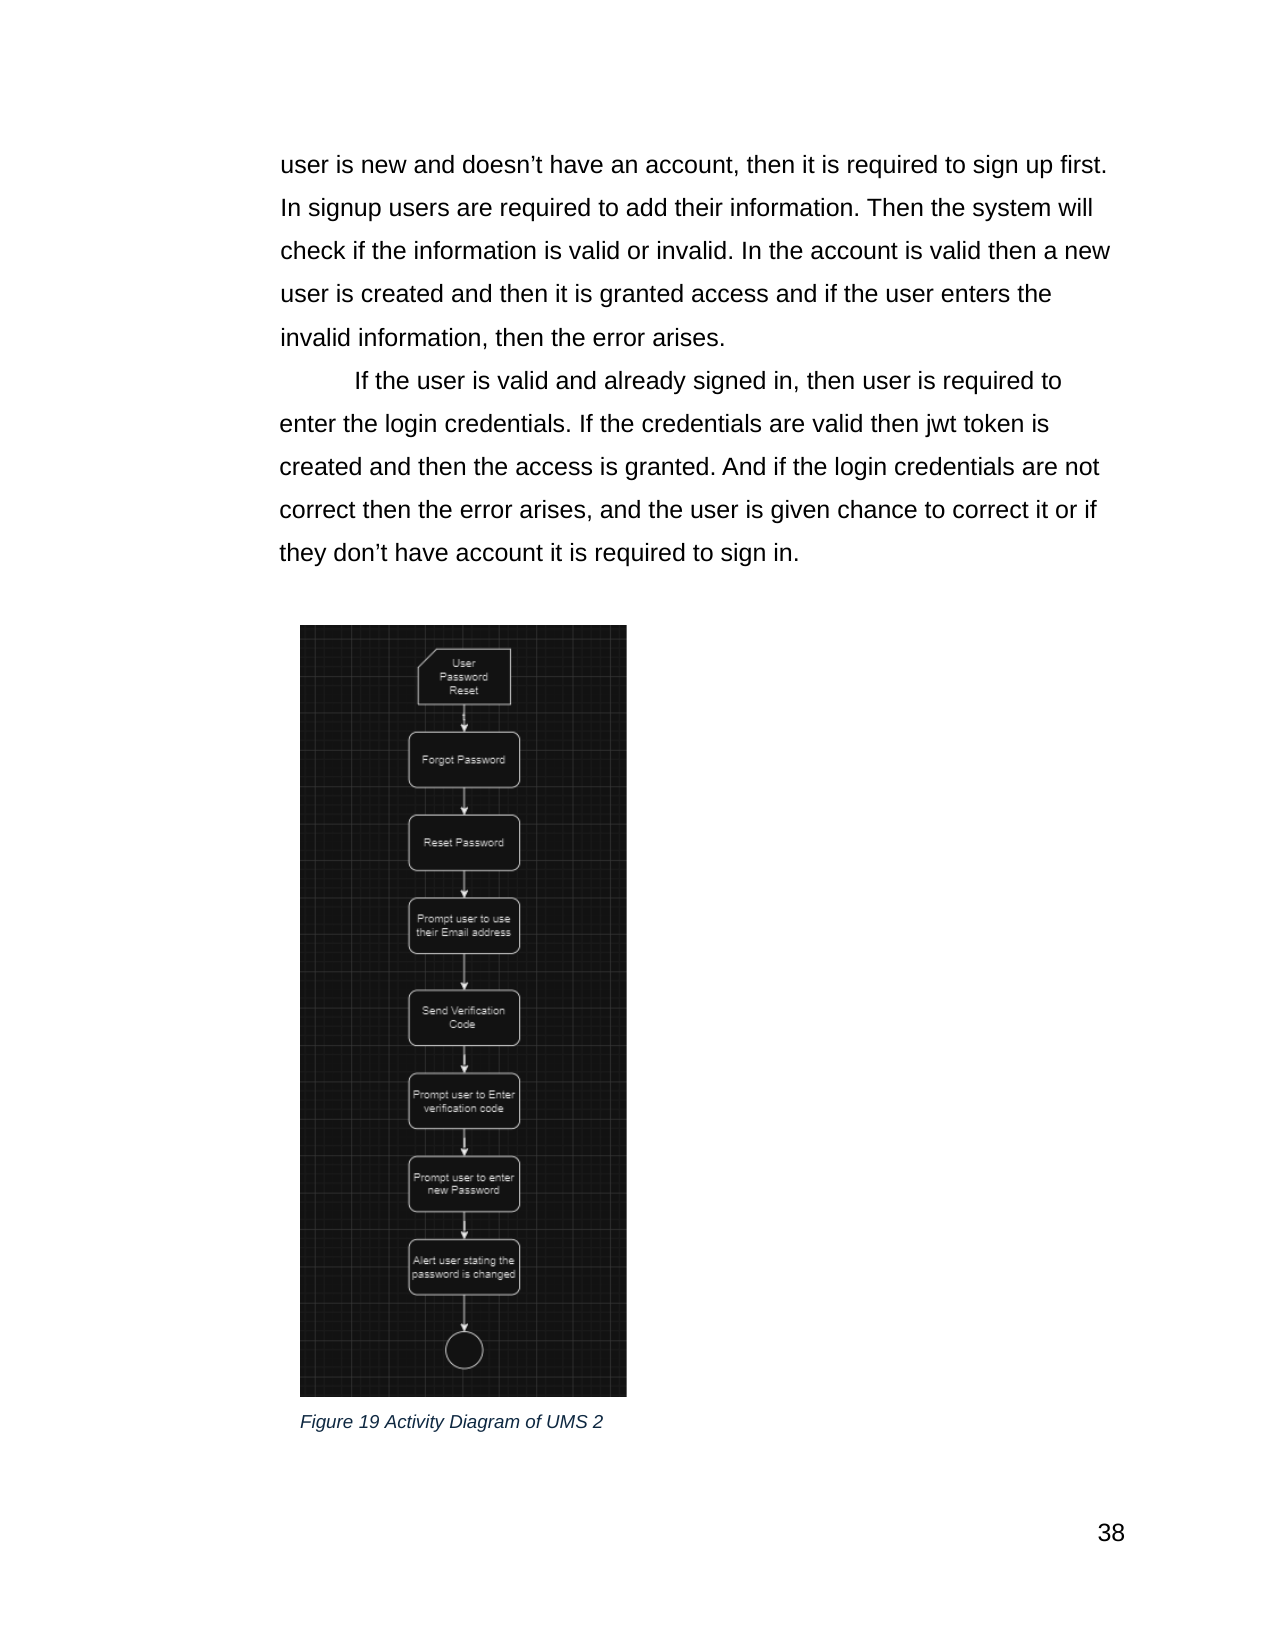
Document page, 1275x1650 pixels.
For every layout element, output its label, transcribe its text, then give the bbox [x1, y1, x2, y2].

picture [300, 625, 627, 1397]
text If the user is valid and already signed in, then user is required to enter the login credentials. If the credentials are valid then jwt token is created and then the access is granted. And if the login credentials are not correct then the error arises, and the user is given chance to correct it or if they don’t have account it is required to sign in. [279, 366, 1125, 567]
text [279, 150, 1125, 351]
text Figure 19 Activity Diagram of UMS 2 [225, 1411, 1125, 1433]
